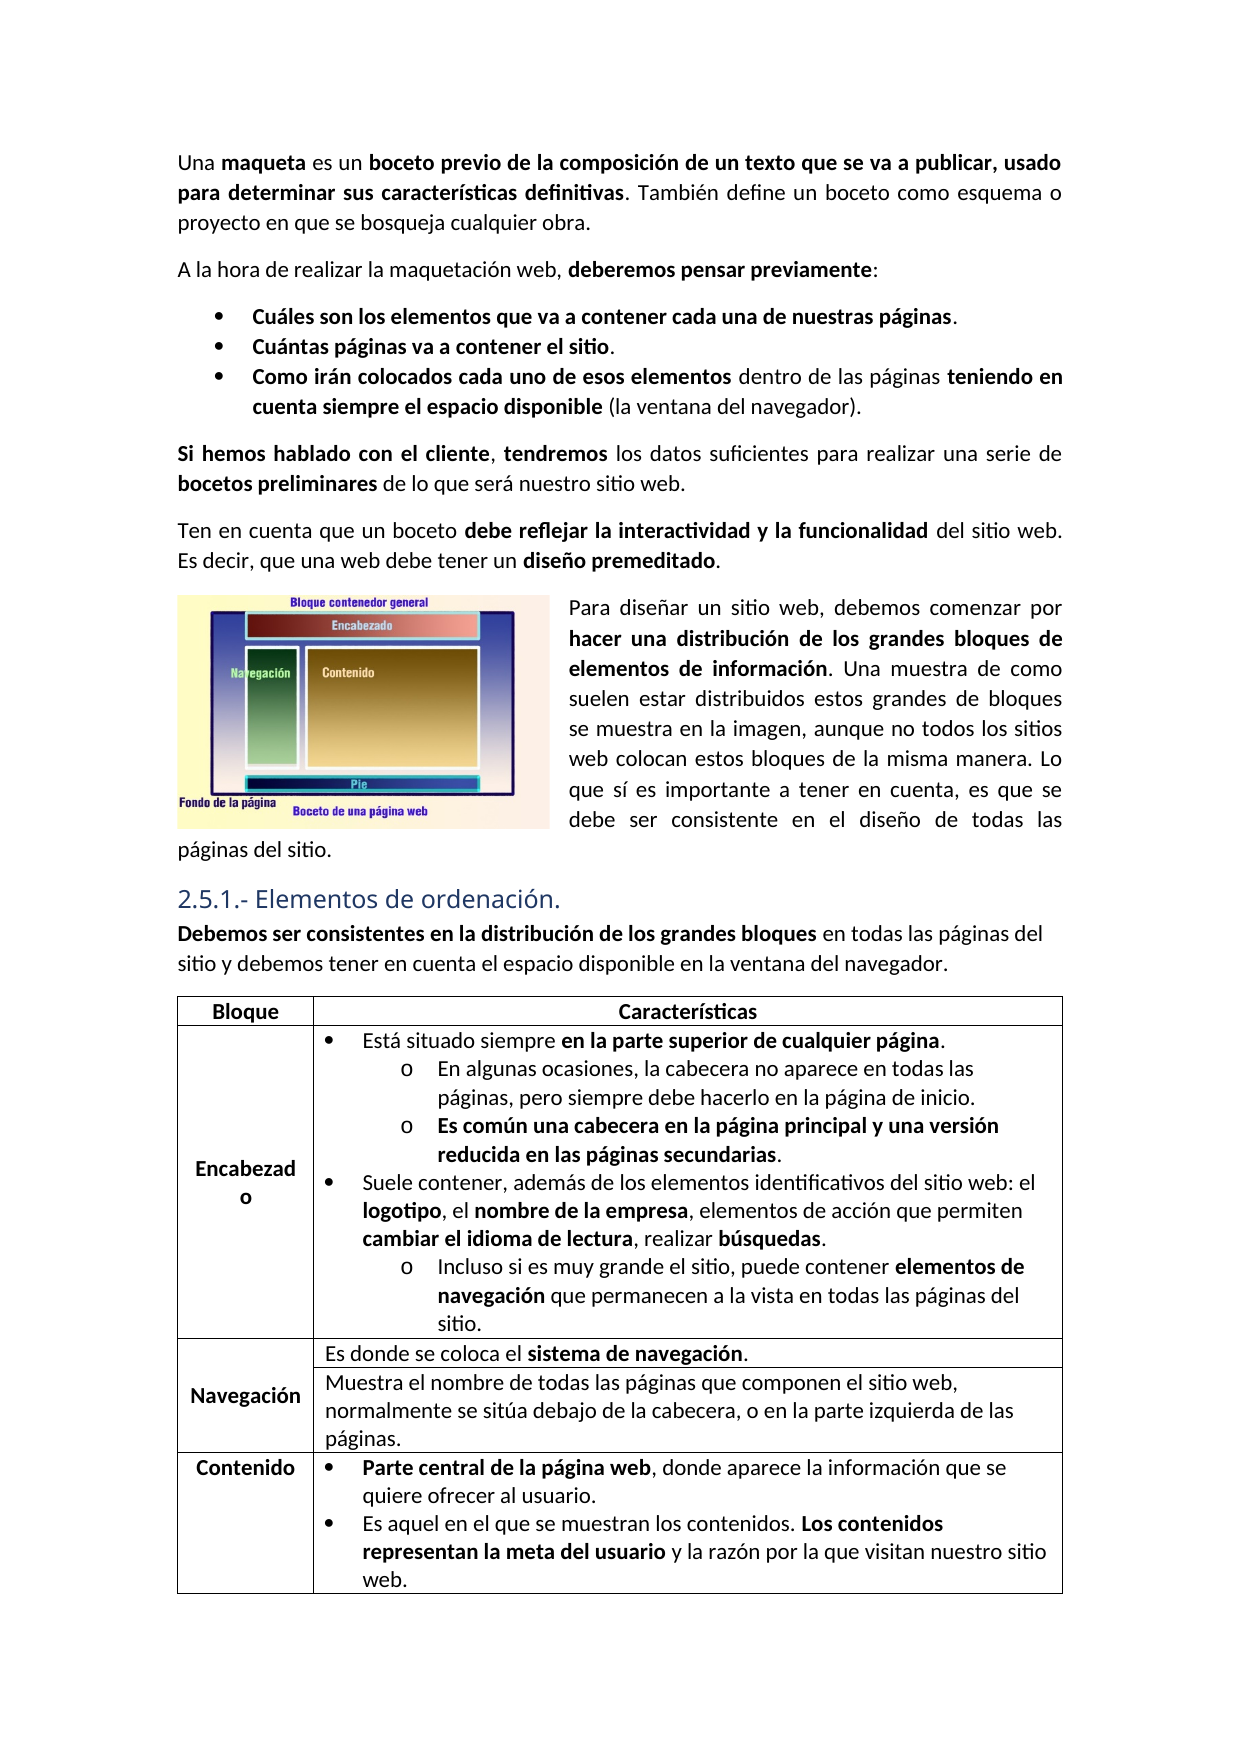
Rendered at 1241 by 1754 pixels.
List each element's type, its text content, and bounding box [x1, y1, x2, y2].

table_header Características [314, 997, 1062, 1025]
text Ten en cuenta que un boceto debe reflejar la interactividad y la funcionalidad del sitio web. Es decir, que una web debe tener un diseño premeditado. [177, 516, 1063, 574]
table_cell Contenido [178, 1453, 313, 1593]
subtitle 2.5.1.- Elementos de ordenación. [177, 882, 1063, 916]
list Cuáles son los elementos que va a contener cada una de nuestras páginas. [215, 302, 1063, 330]
table_cell Está situado siempre en la parte superior de cualquier página. En algunas ocasiones, la cabecera no aparece en todas las páginas, pero siempre debe hacerlo en la página de inicio. Es común una cabecera en la página principal y una versión reducida en las páginas secundarias. Suele contener, además de los elementos identificativos del sitio web: el logotipo, el nombre de la empresa, elementos de acción que permiten cambiar el idioma de lectura, realizar búsquedas. Incluso si es muy grande el sitio, puede contener elementos de navegación que permanecen a la vista en todas las páginas del sitio. [314, 1026, 1062, 1338]
list Como irán colocados cada uno de esos elementos dentro de las páginas teniendo en cuenta siempre el espacio disponible (la ventana del navegador). [215, 362, 1063, 420]
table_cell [314, 1453, 1062, 1593]
table_cell Es donde se coloca el sistema de navegación. [314, 1339, 1062, 1367]
table_header Bloque [178, 997, 313, 1025]
list Cuántas páginas va a contener el sitio. [215, 332, 1063, 360]
table_cell Encabezado [178, 1026, 313, 1338]
table_cell Muestra el nombre de todas las páginas que componen el sitio web, normalmente se sitúa debajo de la cabecera, o en la parte izquierda de las páginas. [314, 1368, 1062, 1452]
text A la hora de realizar la maquetación web, deberemos pensar previamente: [177, 255, 1063, 283]
text Una maqueta es un boceto previo de la composición de un texto que se va a publicar, usado para determinar sus características definitivas. También define un boceto como esquema o proyecto en que se bosqueja cualquier obra. [177, 148, 1063, 236]
text Si hemos hablado con el cliente, tendremos los datos suficientes para realizar una serie de bocetos preliminares de lo que será nuestro sitio web. [177, 439, 1063, 497]
picture [177, 595, 550, 829]
text Debemos ser consistentes en la distribución de los grandes bloques en todas las páginas del sitio y debemos tener en cuenta el espacio disponible en la ventana del navegador. [177, 919, 1063, 977]
table_cell Navegación [178, 1339, 313, 1452]
